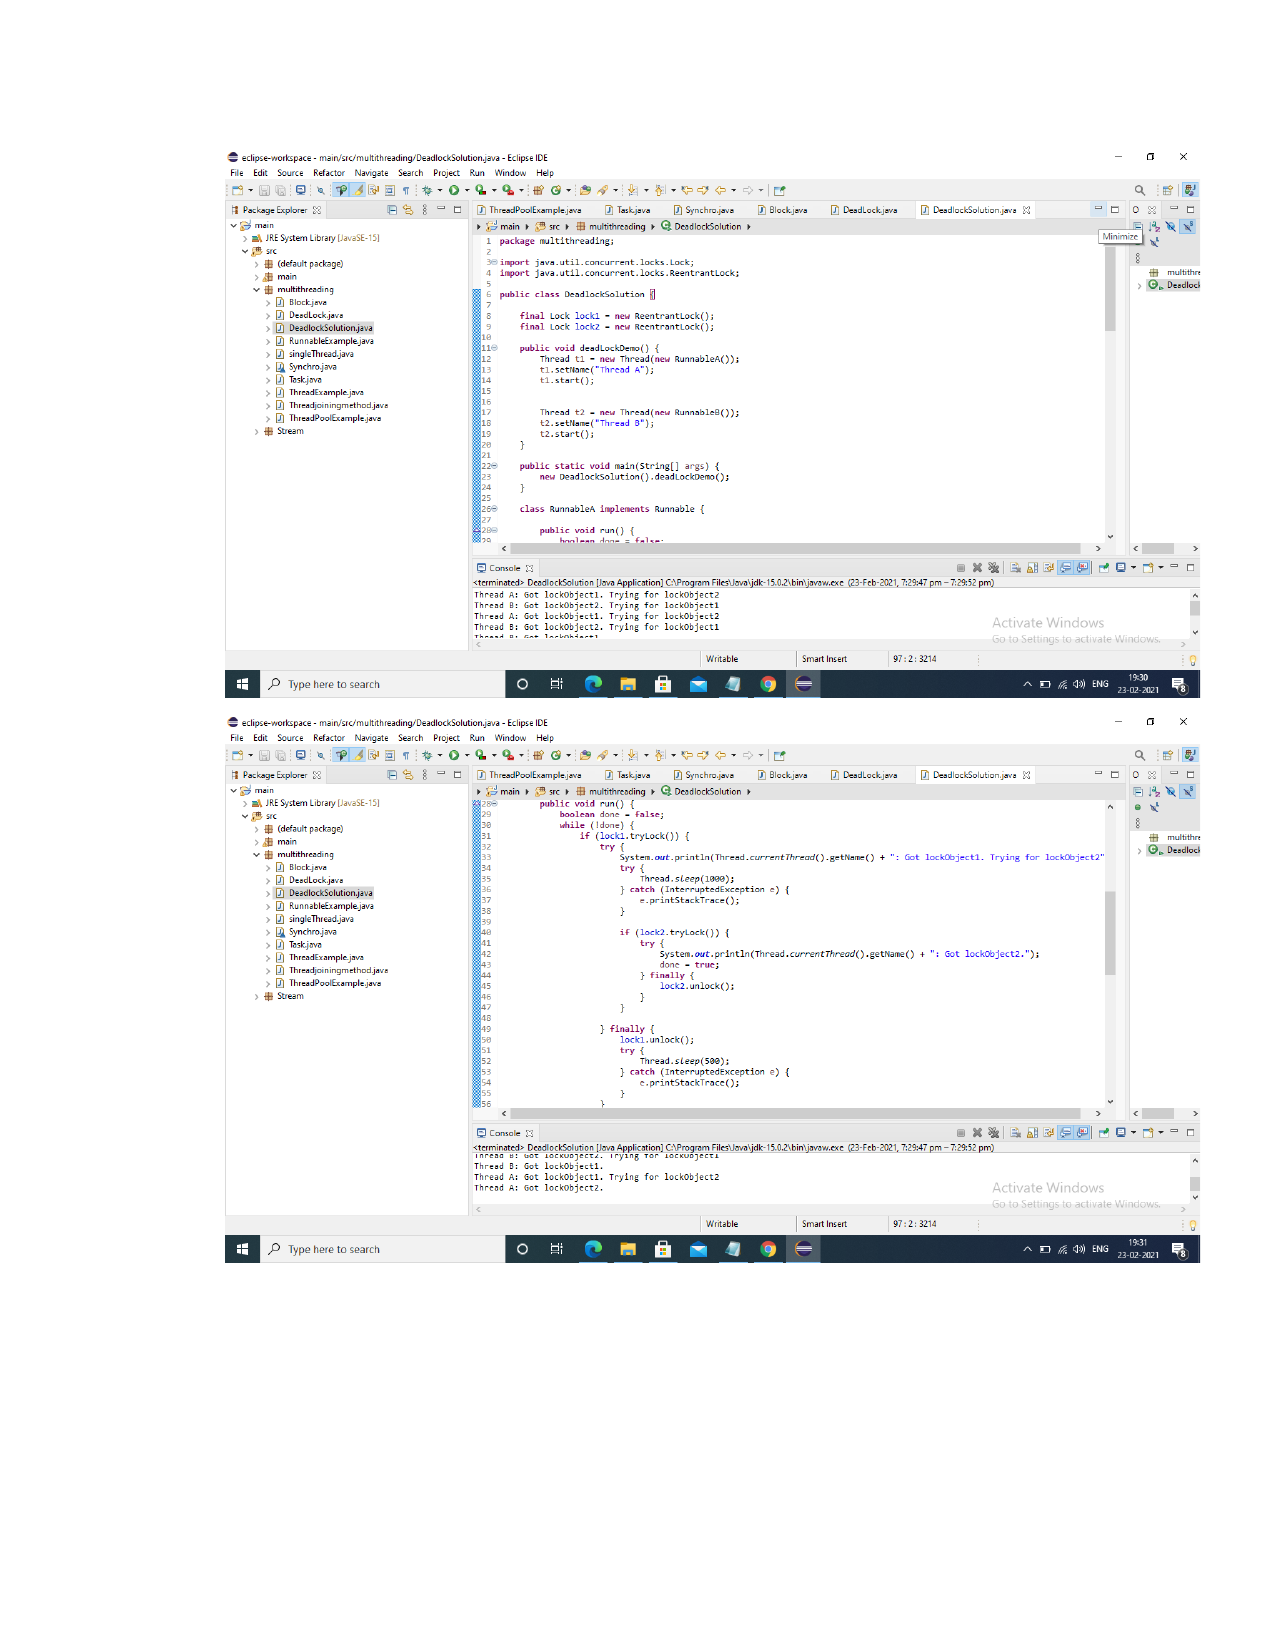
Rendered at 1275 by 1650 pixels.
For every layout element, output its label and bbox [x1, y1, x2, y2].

picture [225, 714, 1200, 1263]
picture [225, 150, 1200, 698]
